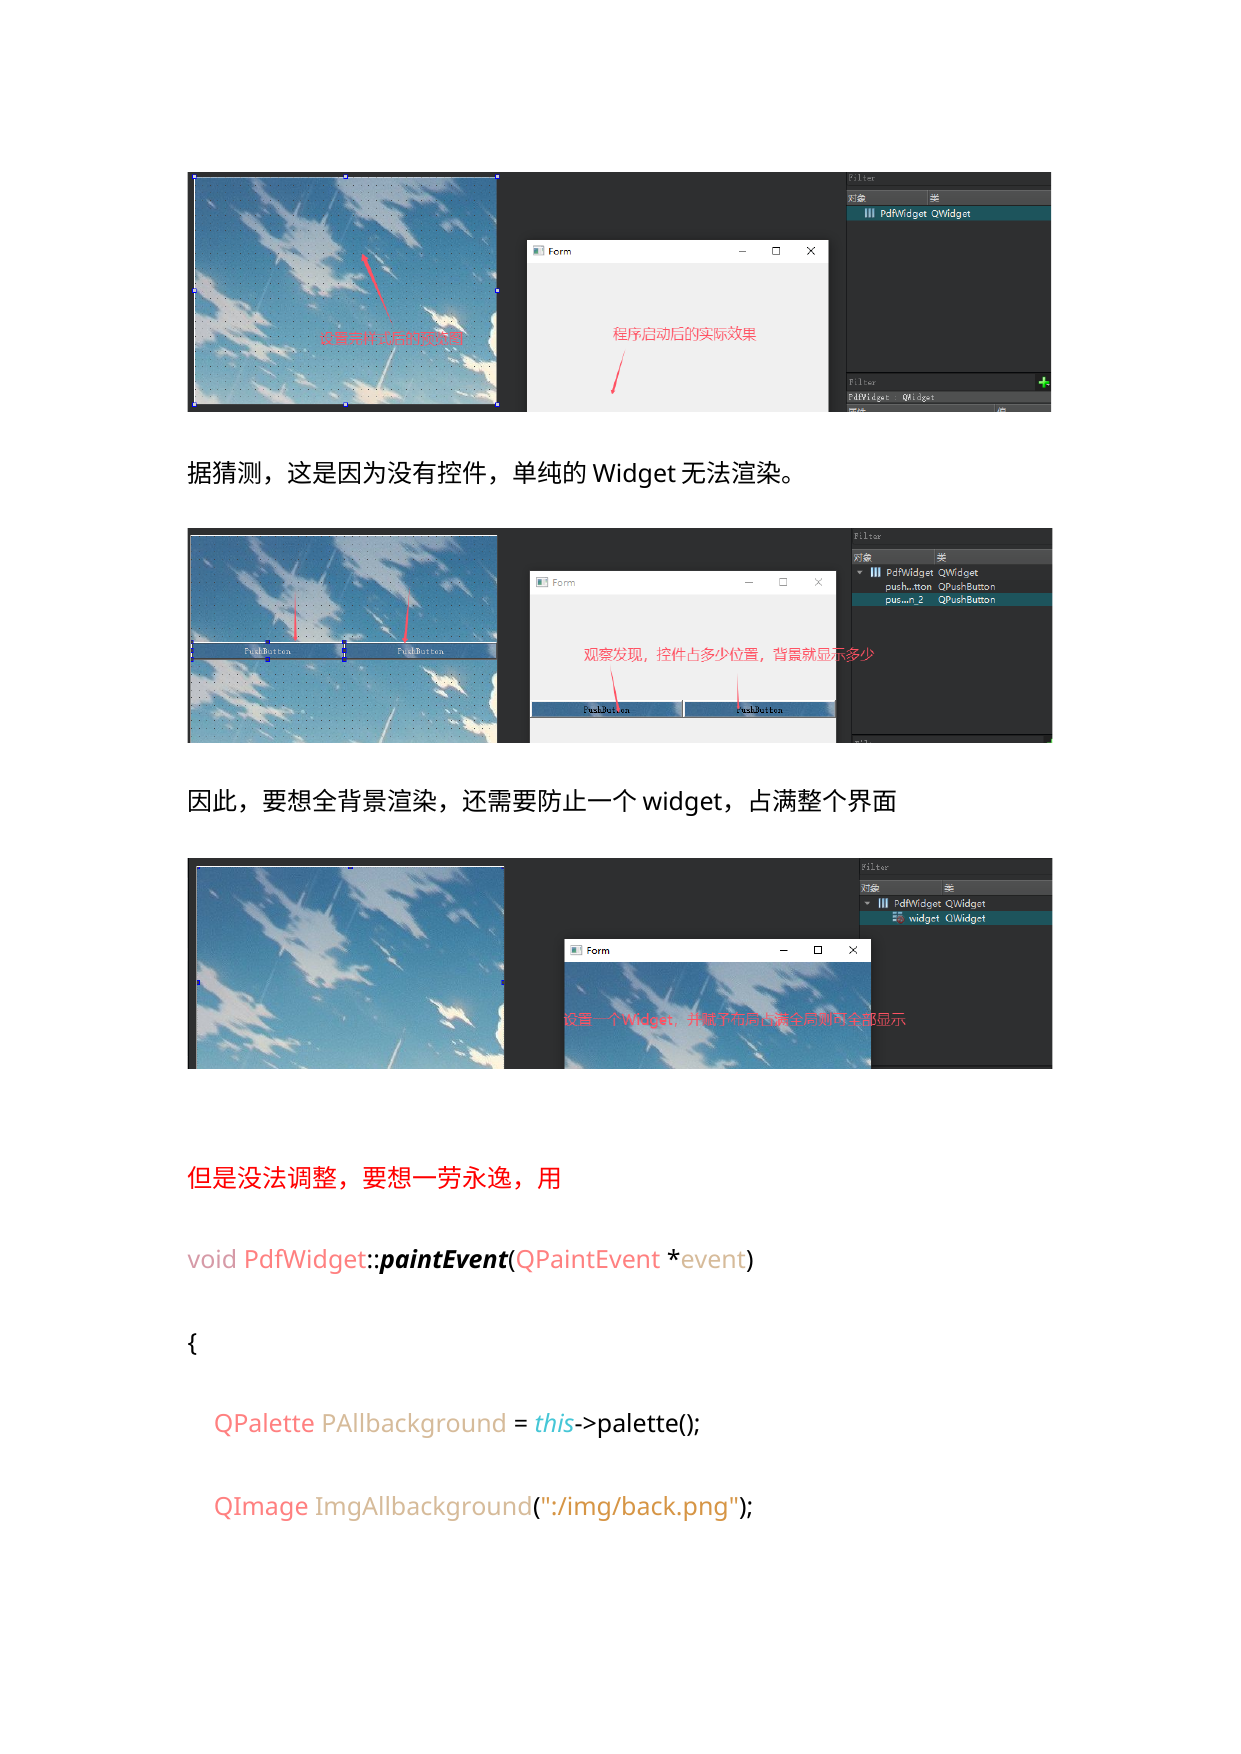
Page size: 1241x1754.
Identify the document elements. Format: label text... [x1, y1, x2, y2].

text QImage ImgAllbackground(":/img/back.png"); [187, 1473, 1053, 1538]
picture [187, 171, 1052, 412]
text 据猜测，这是因为没有控件，单纯的Widget无法渲染。 [187, 439, 1053, 504]
text 因此，要想全背景渲染，还需要防止一个widget，占满整个界面 [187, 767, 1053, 832]
text void PdfWidget::paintEvent(QPaintEvent *event) [187, 1227, 1053, 1292]
picture [187, 528, 1053, 743]
text QPalette PAllbackground = this->palette(); [187, 1391, 1053, 1456]
picture [187, 858, 1053, 1069]
text 但是没法调整，要想一劳永逸，用 [187, 1144, 1053, 1209]
text { [187, 1309, 1053, 1374]
